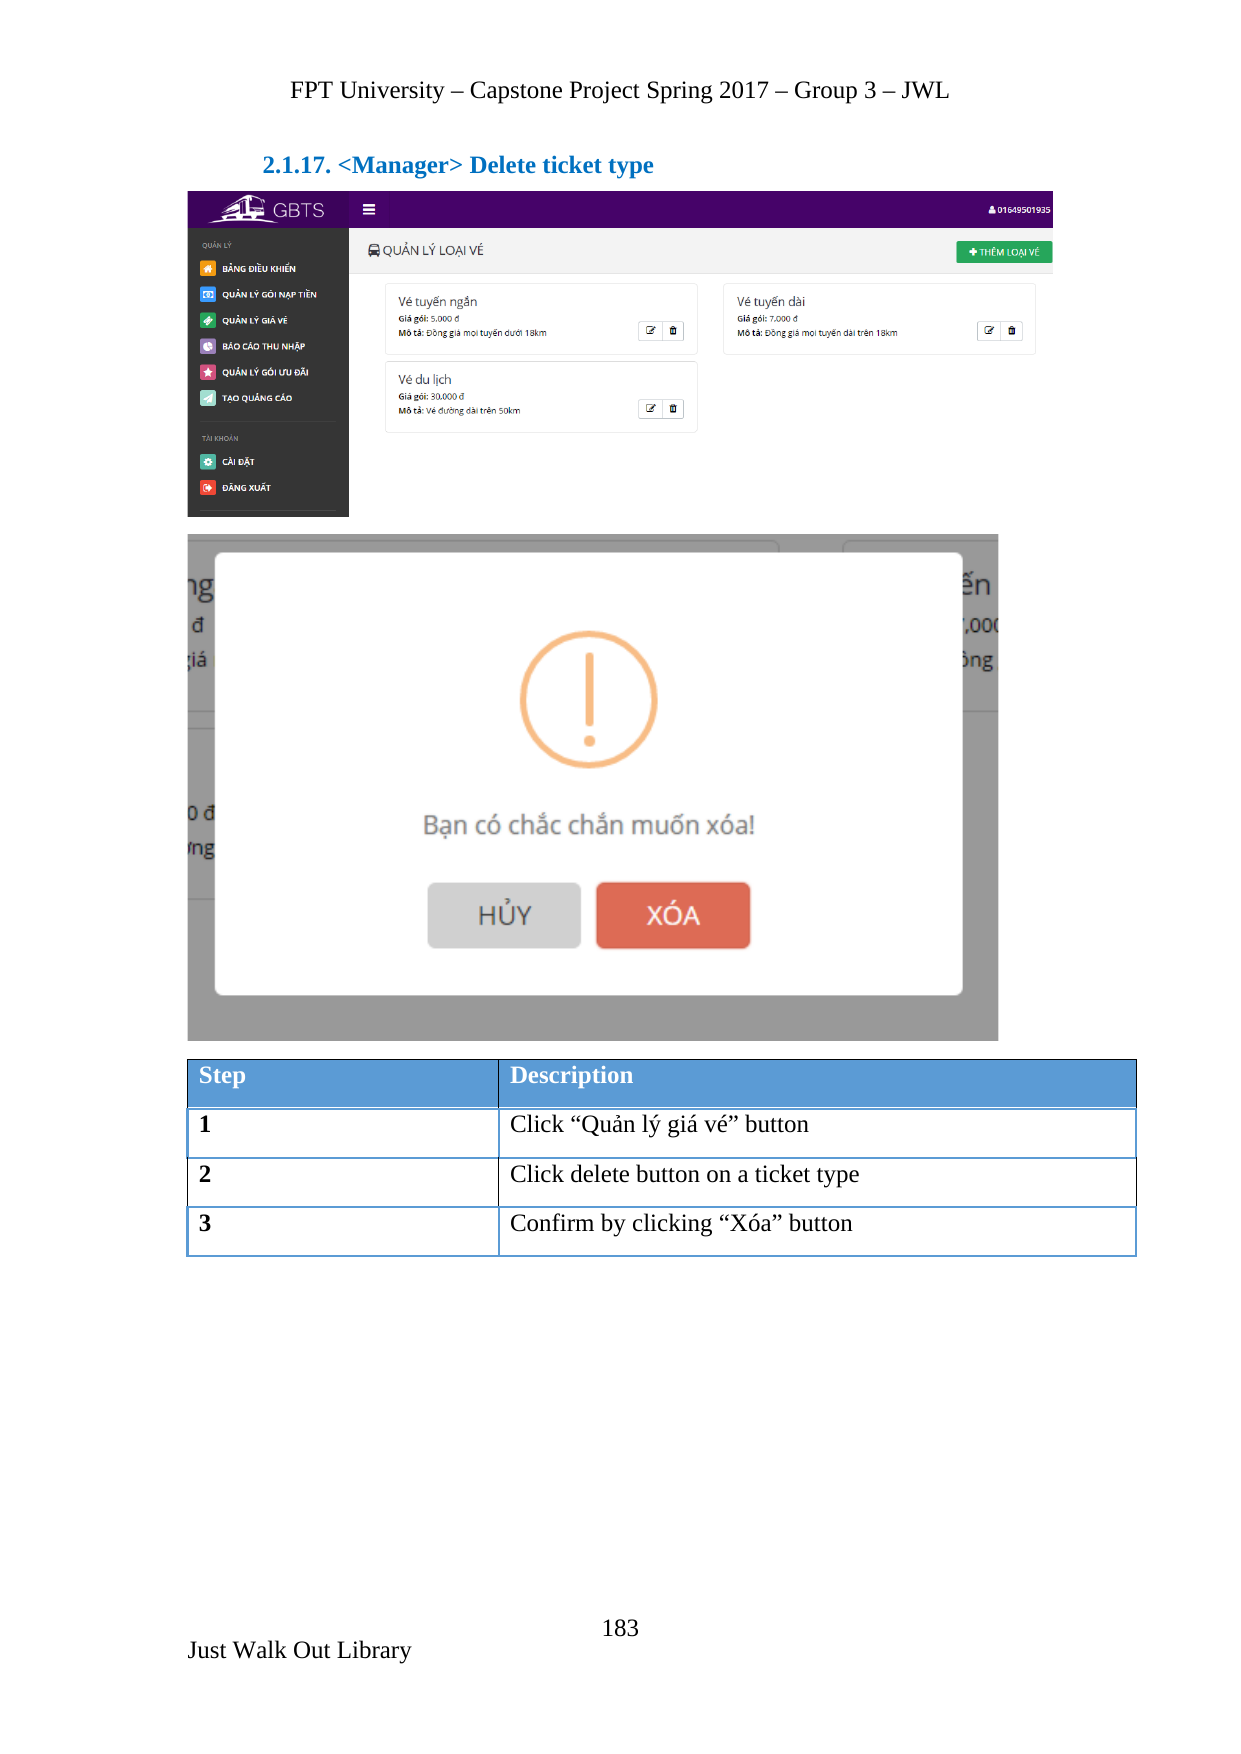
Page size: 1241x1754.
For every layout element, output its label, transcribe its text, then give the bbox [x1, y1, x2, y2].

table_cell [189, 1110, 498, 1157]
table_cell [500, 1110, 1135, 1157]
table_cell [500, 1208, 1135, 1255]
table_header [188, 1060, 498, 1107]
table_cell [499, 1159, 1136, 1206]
text <Manager> Delete ticket type [262, 150, 1053, 179]
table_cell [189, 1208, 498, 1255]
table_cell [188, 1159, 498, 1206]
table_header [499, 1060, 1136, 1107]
picture [187, 534, 999, 1041]
picture [187, 191, 1053, 517]
